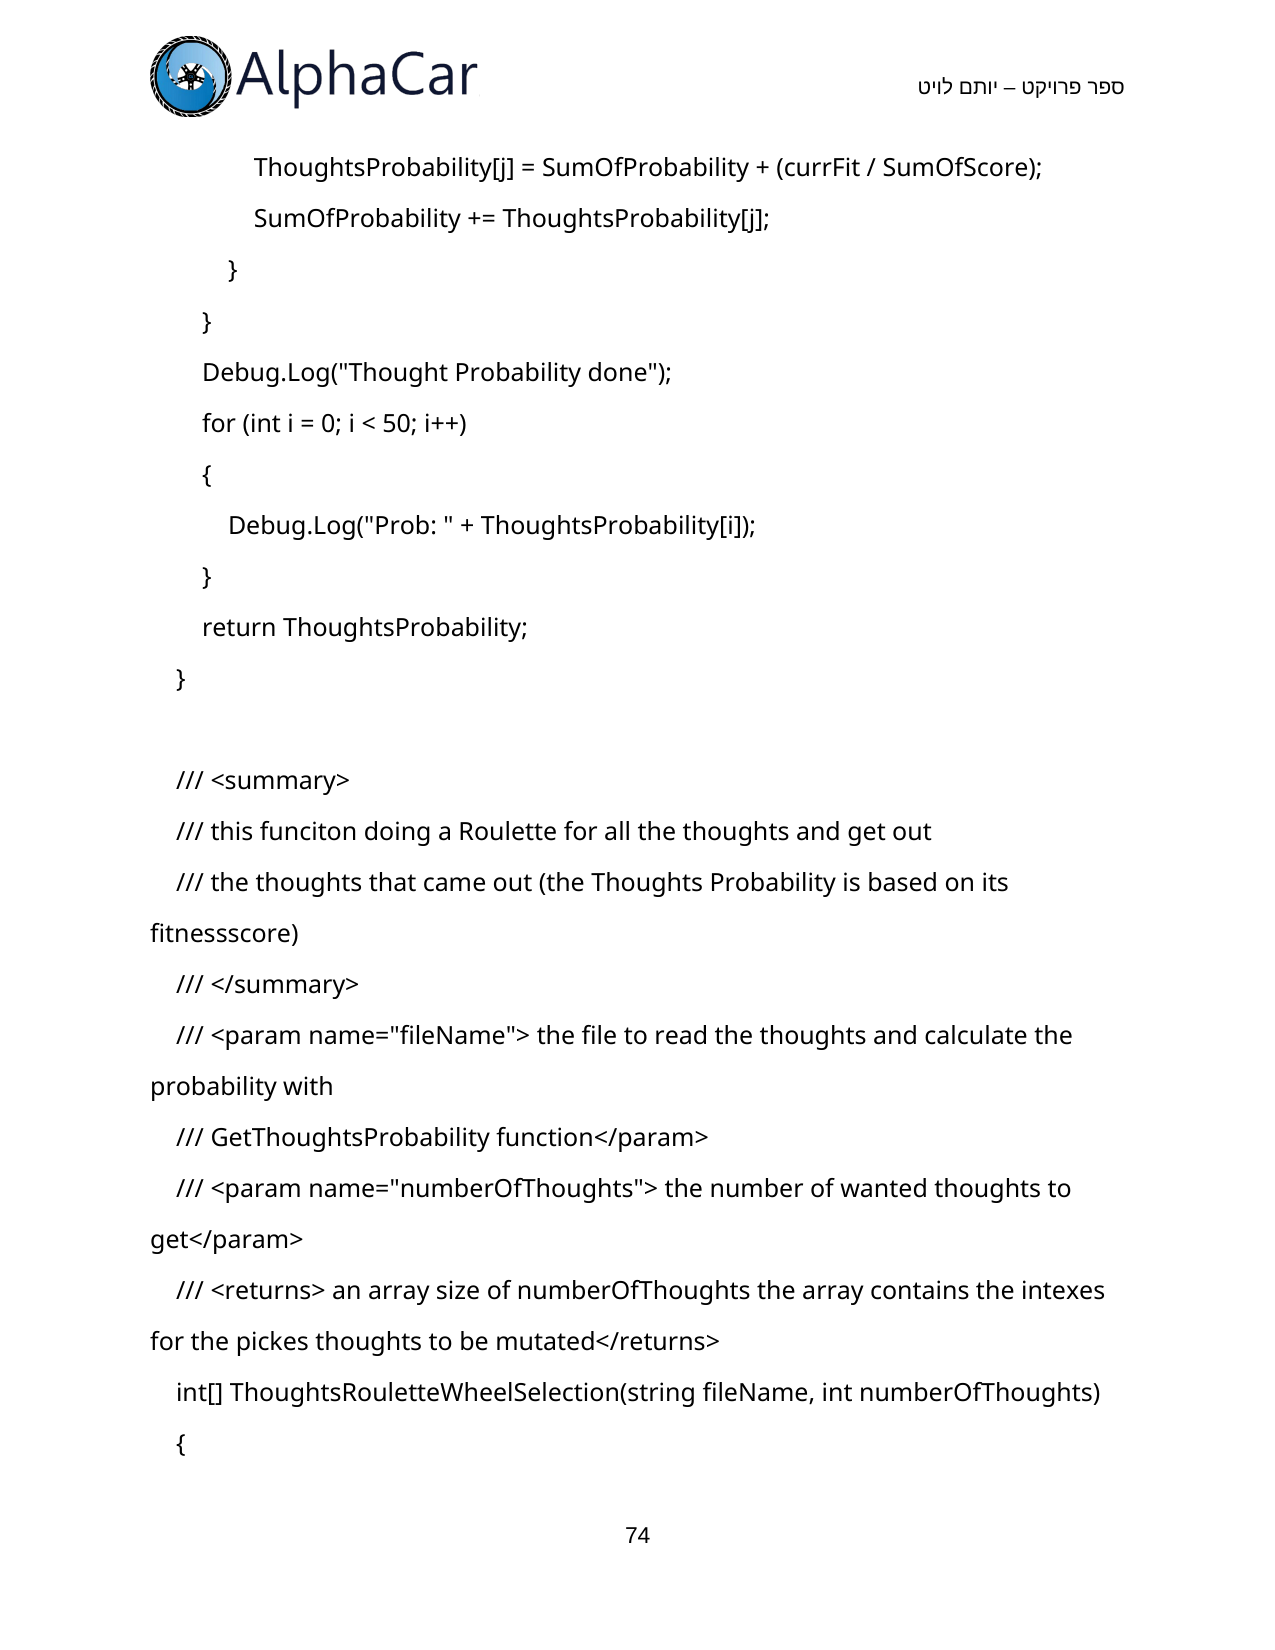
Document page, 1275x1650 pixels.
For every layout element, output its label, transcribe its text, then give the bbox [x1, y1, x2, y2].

text } [150, 303, 1125, 337]
text Debug.Log("Prob: " + ThoughtsProbability[i]); [150, 507, 1125, 541]
text /// <param name="numberOfThoughts"> the number of wanted thoughts to get</param> [150, 1171, 1125, 1256]
text /// GetThoughtsProbability function</param> [150, 1120, 1125, 1154]
text { [150, 1426, 1125, 1460]
text /// <returns> an array size of numberOfThoughts the array contains the intexes for the pickes thoughts to be mutated</returns> [150, 1273, 1125, 1358]
text return ThoughtsProbability; [150, 609, 1125, 643]
text } [150, 252, 1125, 286]
text } [150, 660, 1125, 694]
text Debug.Log("Thought Probability done"); [150, 354, 1125, 388]
text /// <summary> [150, 762, 1125, 797]
text /// </summary> [150, 967, 1125, 1001]
text /// <param name="fileName"> the file to read the thoughts and calculate the probability with [150, 1018, 1125, 1103]
text /// this funciton doing a Roulette for all the thoughts and get out [150, 813, 1125, 848]
text int[] ThoughtsRouletteWheelSelection(string fileName, int numberOfThoughts) [150, 1375, 1125, 1409]
text /// the thoughts that came out (the Thoughts Probability is based on its fitnessscore) [150, 864, 1125, 950]
text SumOfProbability += ThoughtsProbability[j]; [150, 201, 1125, 235]
text } [150, 558, 1125, 592]
picture [150, 36, 481, 117]
text { [150, 456, 1125, 490]
text ThoughtsProbability[j] = SumOfProbability + (currFit / SumOfScore); [150, 150, 1125, 184]
text for (int i = 0; i < 50; i++) [150, 405, 1125, 439]
